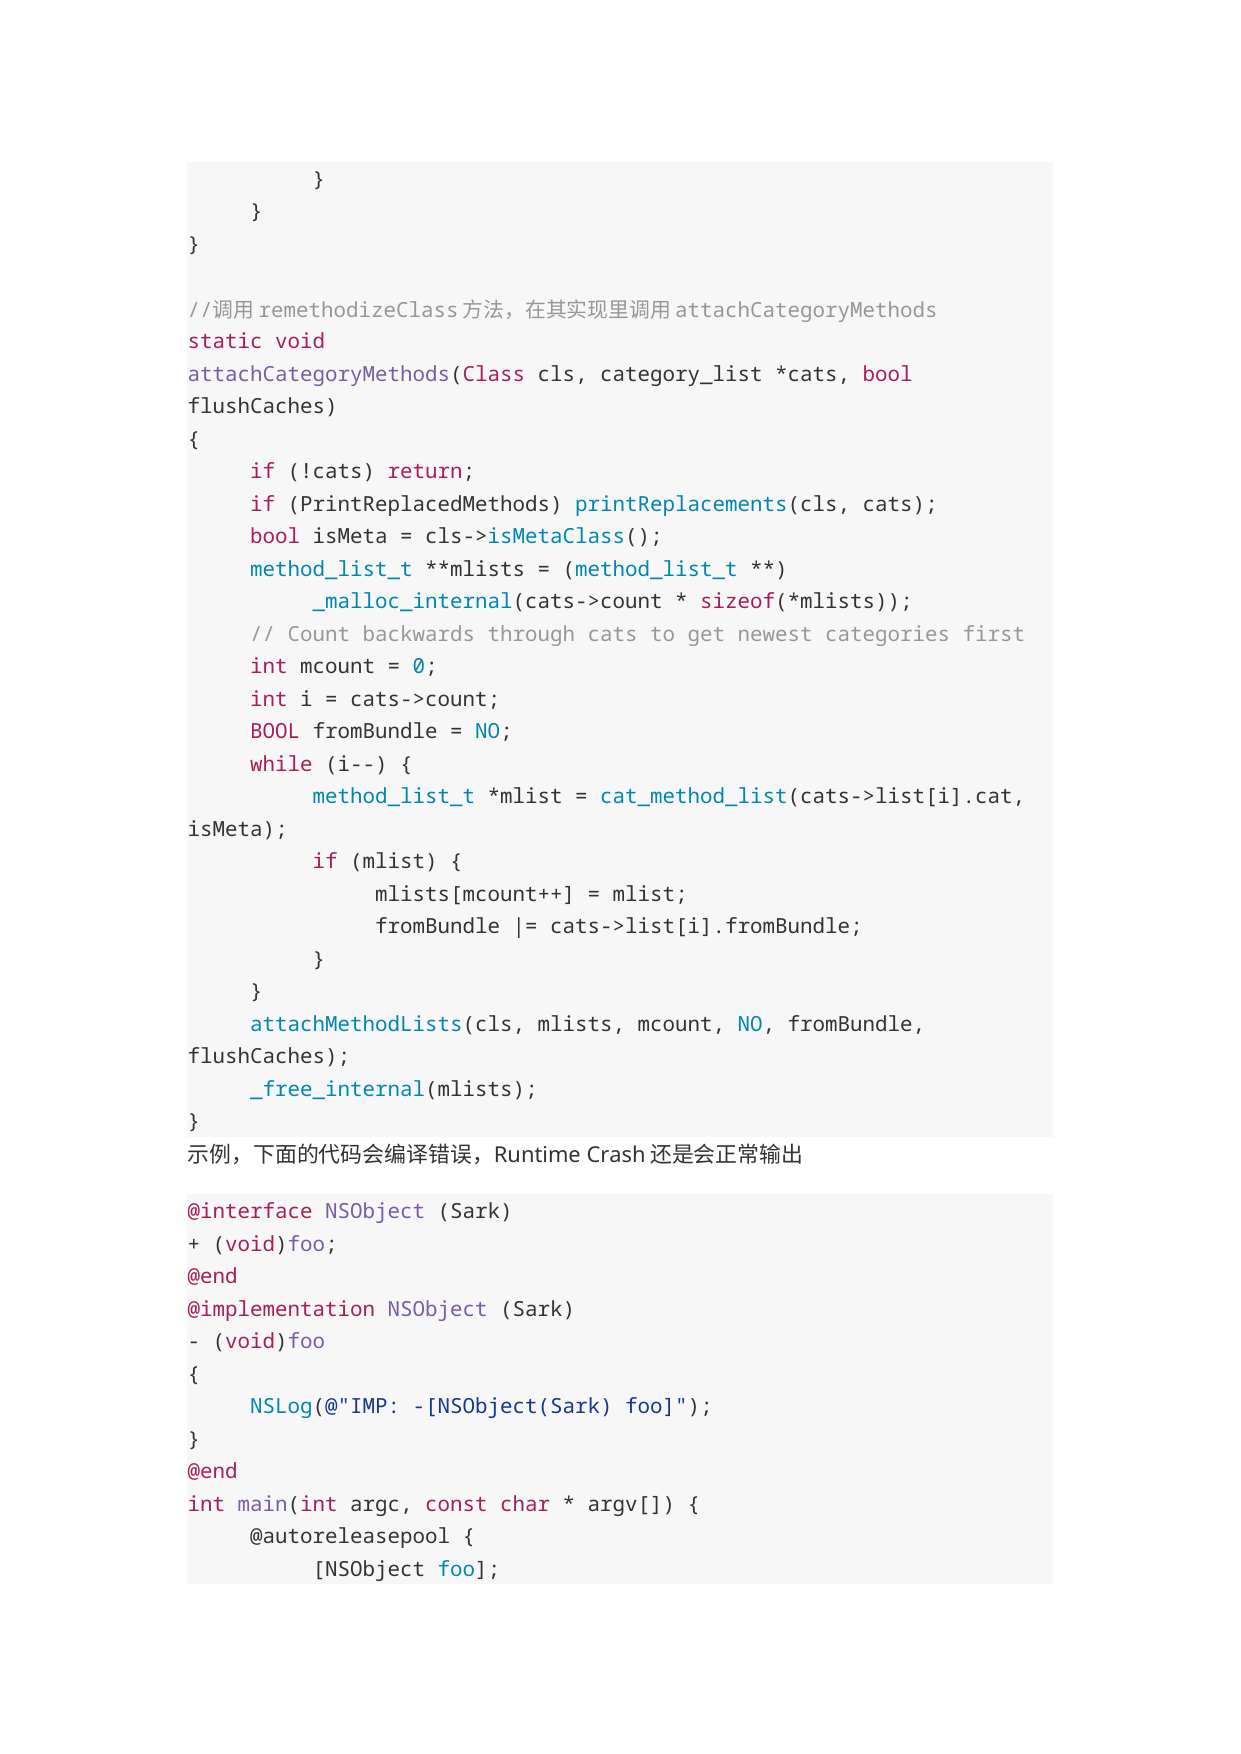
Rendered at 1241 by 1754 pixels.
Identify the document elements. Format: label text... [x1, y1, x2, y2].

text { [187, 1357, 1053, 1389]
text _malloc_internal(cats->count * sizeof(*mlists)); [187, 584, 1053, 617]
text BOOL fromBundle = NO; [187, 714, 1053, 747]
text - (void)foo [187, 1324, 1053, 1357]
text @interface NSObject (Sark) [187, 1194, 1053, 1227]
text fromBundle |= cats->list[i].fromBundle; [187, 909, 1053, 942]
text } [187, 1422, 1053, 1454]
text bool isMeta = cls->isMetaClass(); [187, 519, 1053, 552]
text @autoreleasepool { [187, 1519, 1053, 1552]
text method_list_t **mlists = (method_list_t **) [187, 552, 1053, 584]
text int main(int argc, const char * argv[]) { [187, 1487, 1053, 1519]
text @end [187, 1259, 1053, 1292]
text if (!cats) return; [187, 454, 1053, 487]
text //调用remethodizeClass方法，在其实现里调用attachCategoryMethods [187, 292, 1053, 324]
text { [187, 422, 1053, 454]
text @implementation NSObject (Sark) [187, 1292, 1053, 1324]
text 示例，下面的代码会编译错误，Runtime Crash还是会正常输出 [187, 1137, 1053, 1169]
text + (void)foo; [187, 1227, 1053, 1259]
text NSLog(@"IMP: -[NSObject(Sark) foo]"); [187, 1389, 1053, 1422]
text } [187, 974, 1053, 1007]
text @end [187, 1454, 1053, 1487]
text int mcount = 0; [187, 649, 1053, 682]
text [NSObject foo]; [187, 1552, 1053, 1584]
text int i = cats->count; [187, 682, 1053, 714]
text static void [187, 324, 1053, 357]
text } [187, 194, 1053, 227]
text mlists[mcount++] = mlist; [187, 877, 1053, 909]
text } [187, 227, 1053, 259]
text if (PrintReplacedMethods) printReplacements(cls, cats); [187, 487, 1053, 519]
text attachMethodLists(cls, mlists, mcount, NO, fromBundle, flushCaches); [187, 1007, 1053, 1072]
text // Count backwards through cats to get newest categories first [187, 617, 1053, 649]
text } [187, 1104, 1053, 1137]
text _free_internal(mlists); [187, 1072, 1053, 1104]
text while (i--) { [187, 747, 1053, 779]
text if (mlist) { [187, 844, 1053, 877]
text attachCategoryMethods(Class cls, category_list *cats, bool flushCaches) [187, 357, 1053, 422]
text } [187, 942, 1053, 974]
text method_list_t *mlist = cat_method_list(cats->list[i].cat, isMeta); [187, 779, 1053, 844]
text } [187, 162, 1053, 194]
